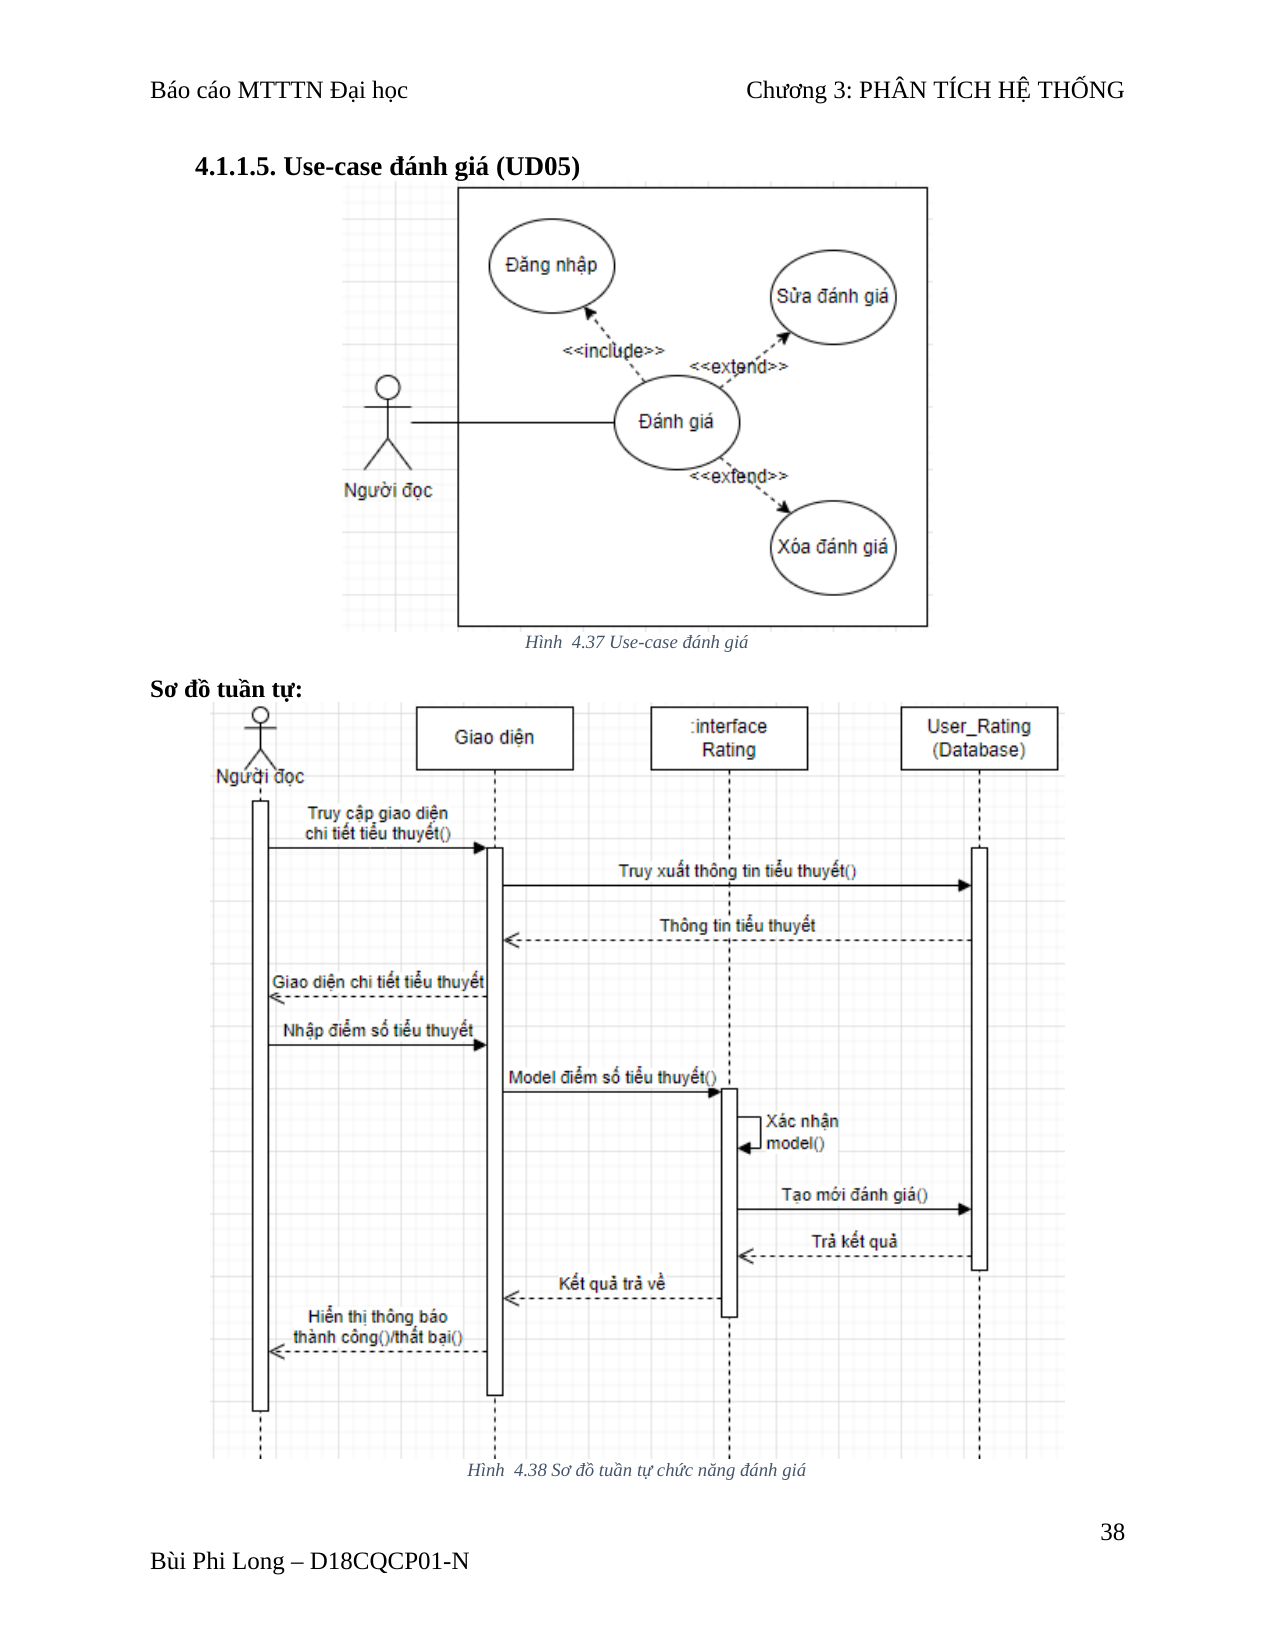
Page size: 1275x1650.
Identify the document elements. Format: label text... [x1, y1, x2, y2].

picture [342, 181, 933, 632]
text Sơ đồ tuần tự: [150, 674, 1125, 702]
subtitle Use-case đánh giá (UD05) [195, 150, 1125, 181]
picture [210, 702, 1065, 1459]
